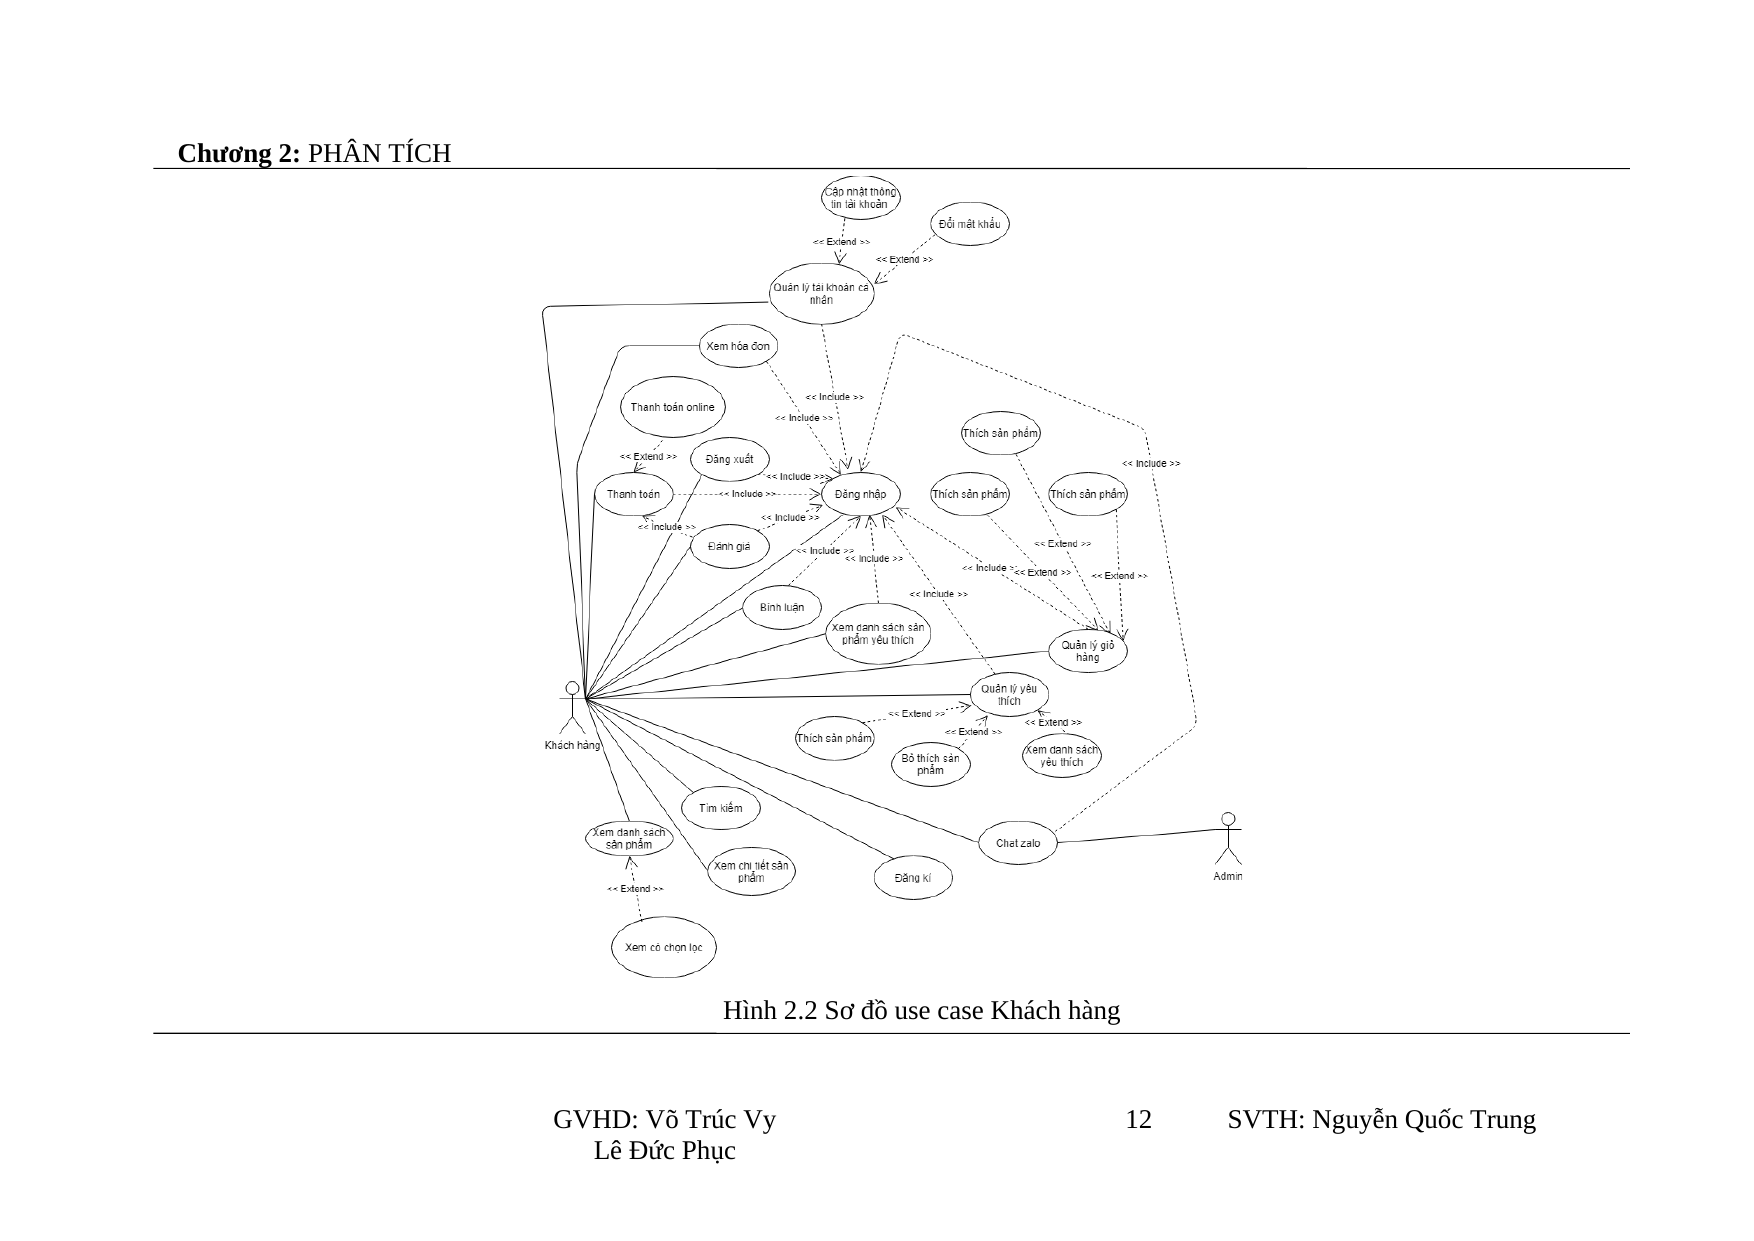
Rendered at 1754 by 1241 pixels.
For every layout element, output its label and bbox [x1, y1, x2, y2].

picture [541, 176, 1243, 978]
